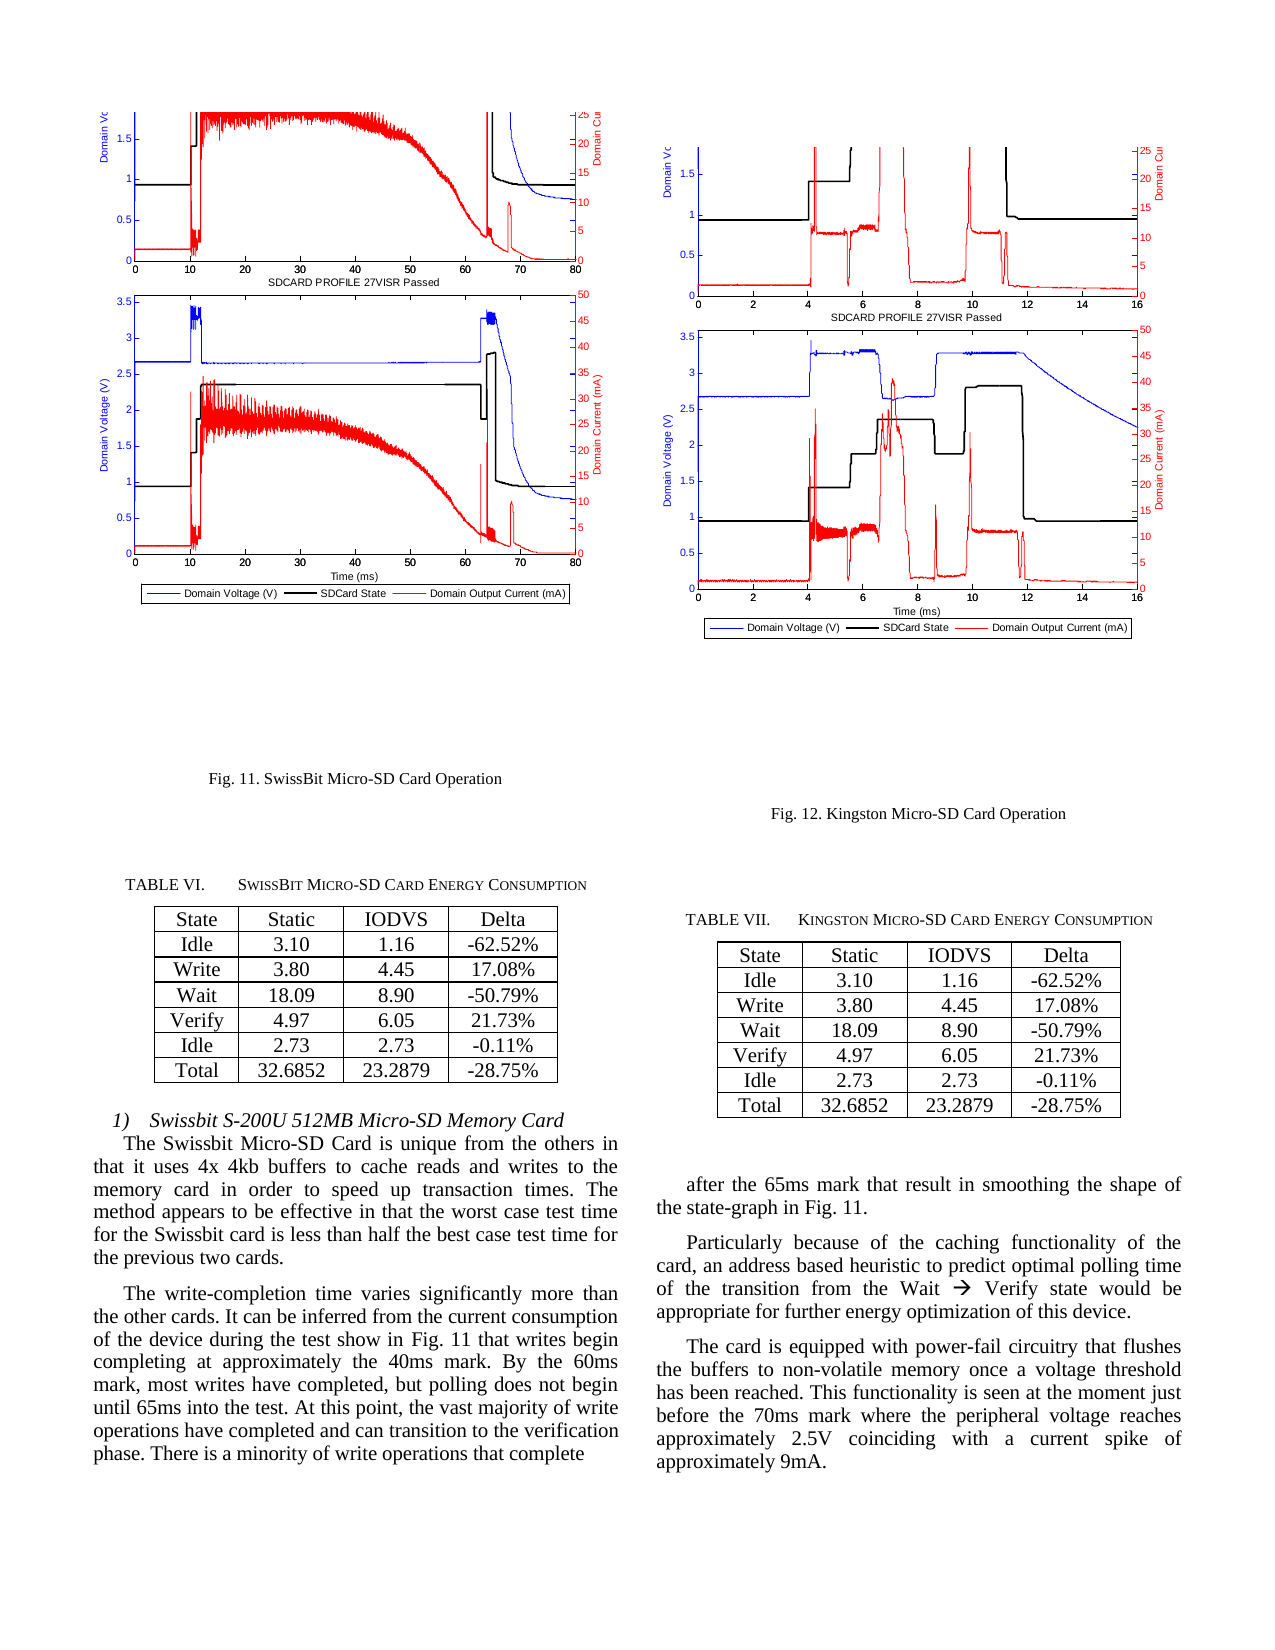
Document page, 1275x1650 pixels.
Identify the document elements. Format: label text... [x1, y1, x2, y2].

table_cell 1.16 [908, 968, 1011, 992]
table_cell Idle [155, 1033, 238, 1057]
table_cell -50.79% [1012, 1018, 1120, 1042]
table_cell Total [718, 1093, 802, 1117]
table_cell 3.10 [803, 968, 907, 992]
table_cell 3.80 [239, 958, 343, 981]
table_cell 6.05 [908, 1043, 1011, 1067]
table_cell 6.05 [344, 1008, 448, 1032]
table_cell -0.11% [449, 1033, 557, 1057]
table_cell 2.73 [803, 1068, 907, 1092]
table_cell 2.73 [344, 1033, 448, 1057]
table_cell Idle [155, 932, 238, 956]
text after the 65ms mark that result in smoothing the shape of the state-graph in Fig. 11. [656, 1173, 1182, 1219]
table_cell -62.52% [1012, 968, 1120, 992]
table_cell Verify [155, 1008, 238, 1032]
table_cell 4.97 [803, 1043, 907, 1067]
table_cell 3.80 [803, 993, 907, 1017]
table_cell 18.09 [803, 1018, 907, 1042]
table_header State [155, 907, 238, 931]
table_header State [718, 943, 802, 967]
text Particularly because of the caching functionality of the card, an address based heuristic to predict optimal polling time of the transition from the Wait Verify state would be appropriate for further energy optimization of this device. [656, 1231, 1182, 1323]
table_header Kingston Micro-SD Card Operation [656, 148, 1181, 887]
table_cell Verify [718, 1043, 802, 1067]
table_cell Wait [718, 1018, 802, 1042]
table_cell 4.97 [239, 1008, 343, 1032]
table_cell 21.73% [449, 1008, 557, 1032]
text The card is equipped with power-fail circuitry that flushes the buffers to non-volatile memory once a voltage threshold has been reached. This functionality is seen at the moment just before the 70ms mark where the peripheral voltage reaches approximately 2.5V coinciding with a current spike of approximately 9mA. [656, 1335, 1182, 1473]
text Kingston Micro-SD Card Energy Consumption [656, 912, 1182, 929]
table_cell -28.75% [1012, 1093, 1120, 1117]
table_header Delta [449, 907, 557, 931]
text The Swissbit Micro-SD Card is unique from the others in that it uses 4x 4kb buffers to cache reads and writes to the memory card in order to speed up transaction times. The method appears to be effective in that the worst case test time for the Swissbit card is less than half the best case test time for the previous two cards. [93, 1132, 619, 1269]
table_cell 17.08% [1012, 993, 1120, 1017]
table_cell 23.2879 [344, 1058, 448, 1082]
table_cell -62.52% [449, 932, 557, 956]
table_cell 8.90 [344, 983, 448, 1007]
table_cell 32.6852 [803, 1093, 907, 1117]
table_cell 3.10 [239, 932, 343, 956]
table_cell 21.73% [1012, 1043, 1120, 1067]
text The write-completion time varies significantly more than the other cards. It can be inferred from the current consumption of the device during the test show in Fig. 11 that writes begin completing at approximately the 40ms mark. By the 60ms mark, most writes have completed, but polling does not begin until 65ms into the test. At this point, the vast majority of write operations have completed and can transition to the verification phase. There is a minority of write operations that complete [93, 1282, 619, 1465]
table_header SwissBit Micro-SD Card Operation [93, 113, 617, 851]
table_cell -50.79% [449, 983, 557, 1007]
table_header Static [803, 943, 907, 967]
table_cell Idle [718, 1068, 802, 1092]
table_cell -28.75% [449, 1058, 557, 1082]
table_cell 32.6852 [239, 1058, 343, 1082]
table_cell 2.73 [908, 1068, 1011, 1092]
table_cell 1.16 [344, 932, 448, 956]
table_header Delta [1012, 943, 1120, 967]
table_cell Wait [155, 983, 238, 1007]
table_cell Total [155, 1058, 238, 1082]
text SwissBit Micro-SD Card Energy Consumption [93, 876, 619, 894]
table_header IODVS [344, 907, 448, 931]
table_cell 8.90 [908, 1018, 1011, 1042]
table_cell Write [718, 993, 802, 1017]
table_cell -0.11% [1012, 1068, 1120, 1092]
table_cell 23.2879 [908, 1093, 1011, 1117]
subtitle Swissbit S-200U 512MB Micro-SD Memory Card [93, 1107, 619, 1132]
table_cell Idle [718, 968, 802, 992]
table_header IODVS [908, 943, 1011, 967]
table_cell 18.09 [239, 983, 343, 1007]
table_header Static [239, 907, 343, 931]
table_cell 2.73 [239, 1033, 343, 1057]
table_cell Write [155, 958, 238, 981]
table_cell 17.08% [449, 958, 557, 981]
table_cell 4.45 [344, 958, 448, 981]
table_cell 4.45 [908, 993, 1011, 1017]
